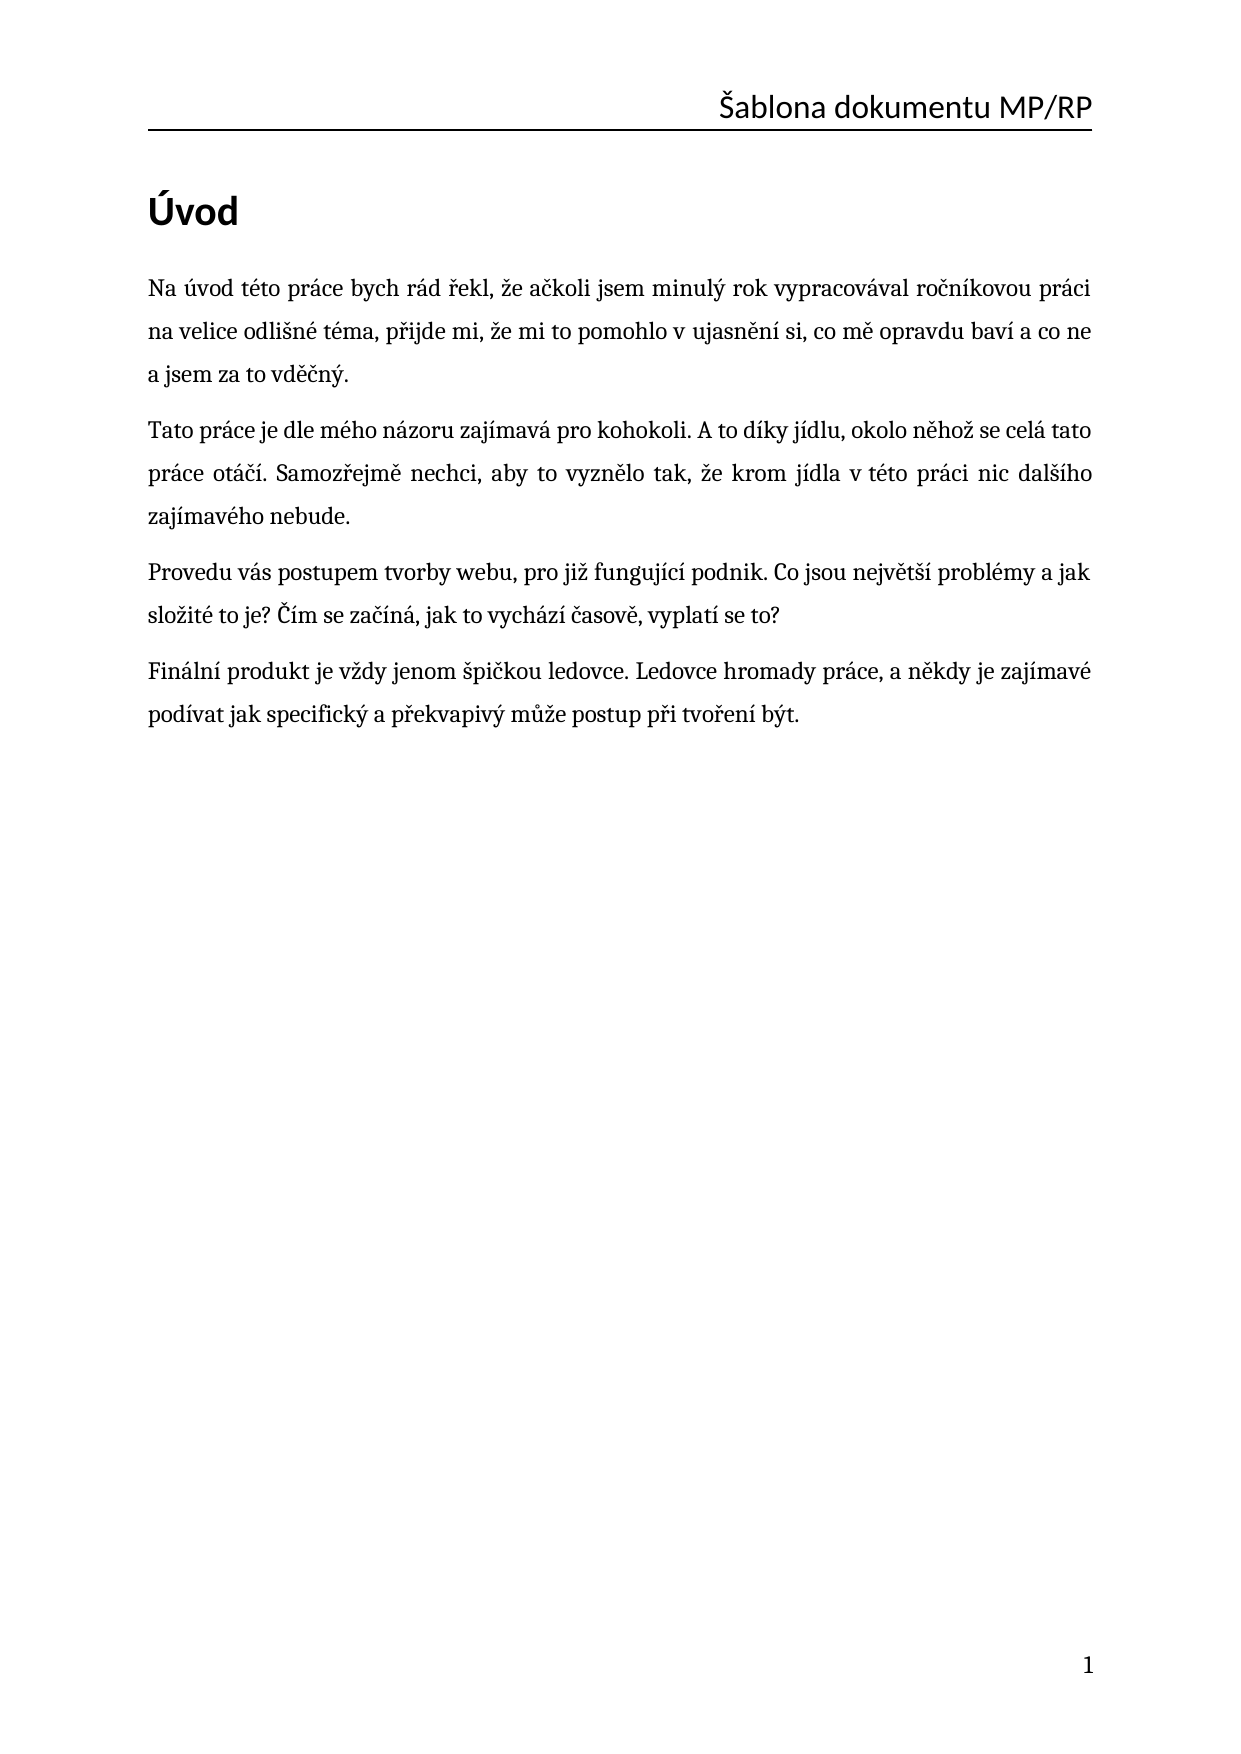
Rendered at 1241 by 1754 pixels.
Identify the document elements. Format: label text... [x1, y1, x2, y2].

text Na úvod této práce bych rád řekl, že ačkoli jsem minulý rok vypracovával ročníkovou práci na velice odlišné téma, přijde mi, že mi to pomohlo v ujasnění si, co mě opravdu baví a co ne a jsem za to vděčný. [148, 274, 1092, 389]
text Tato práce je dle mého názoru zajímavá pro kohokoli. A to díky jídlu, okolo něhož se celá tato práce otáčí. Samozřejmě nechci, aby to vyznělo tak, že krom jídla v této práci nic dalšího zajímavého nebude. [148, 416, 1092, 531]
text Úvod [148, 185, 1092, 236]
text Provedu vás postupem tvorby webu, pro již fungující podnik. Co jsou největší problémy a jak složité to je? Čím se začíná, jak to vychází časově, vyplatí se to? [148, 558, 1092, 630]
text Finální produkt je vždy jenom špičkou ledovce. Ledovce hromady práce, a někdy je zajímavé podívat jak specifický a překvapivý může postup při tvoření být. [148, 657, 1092, 728]
